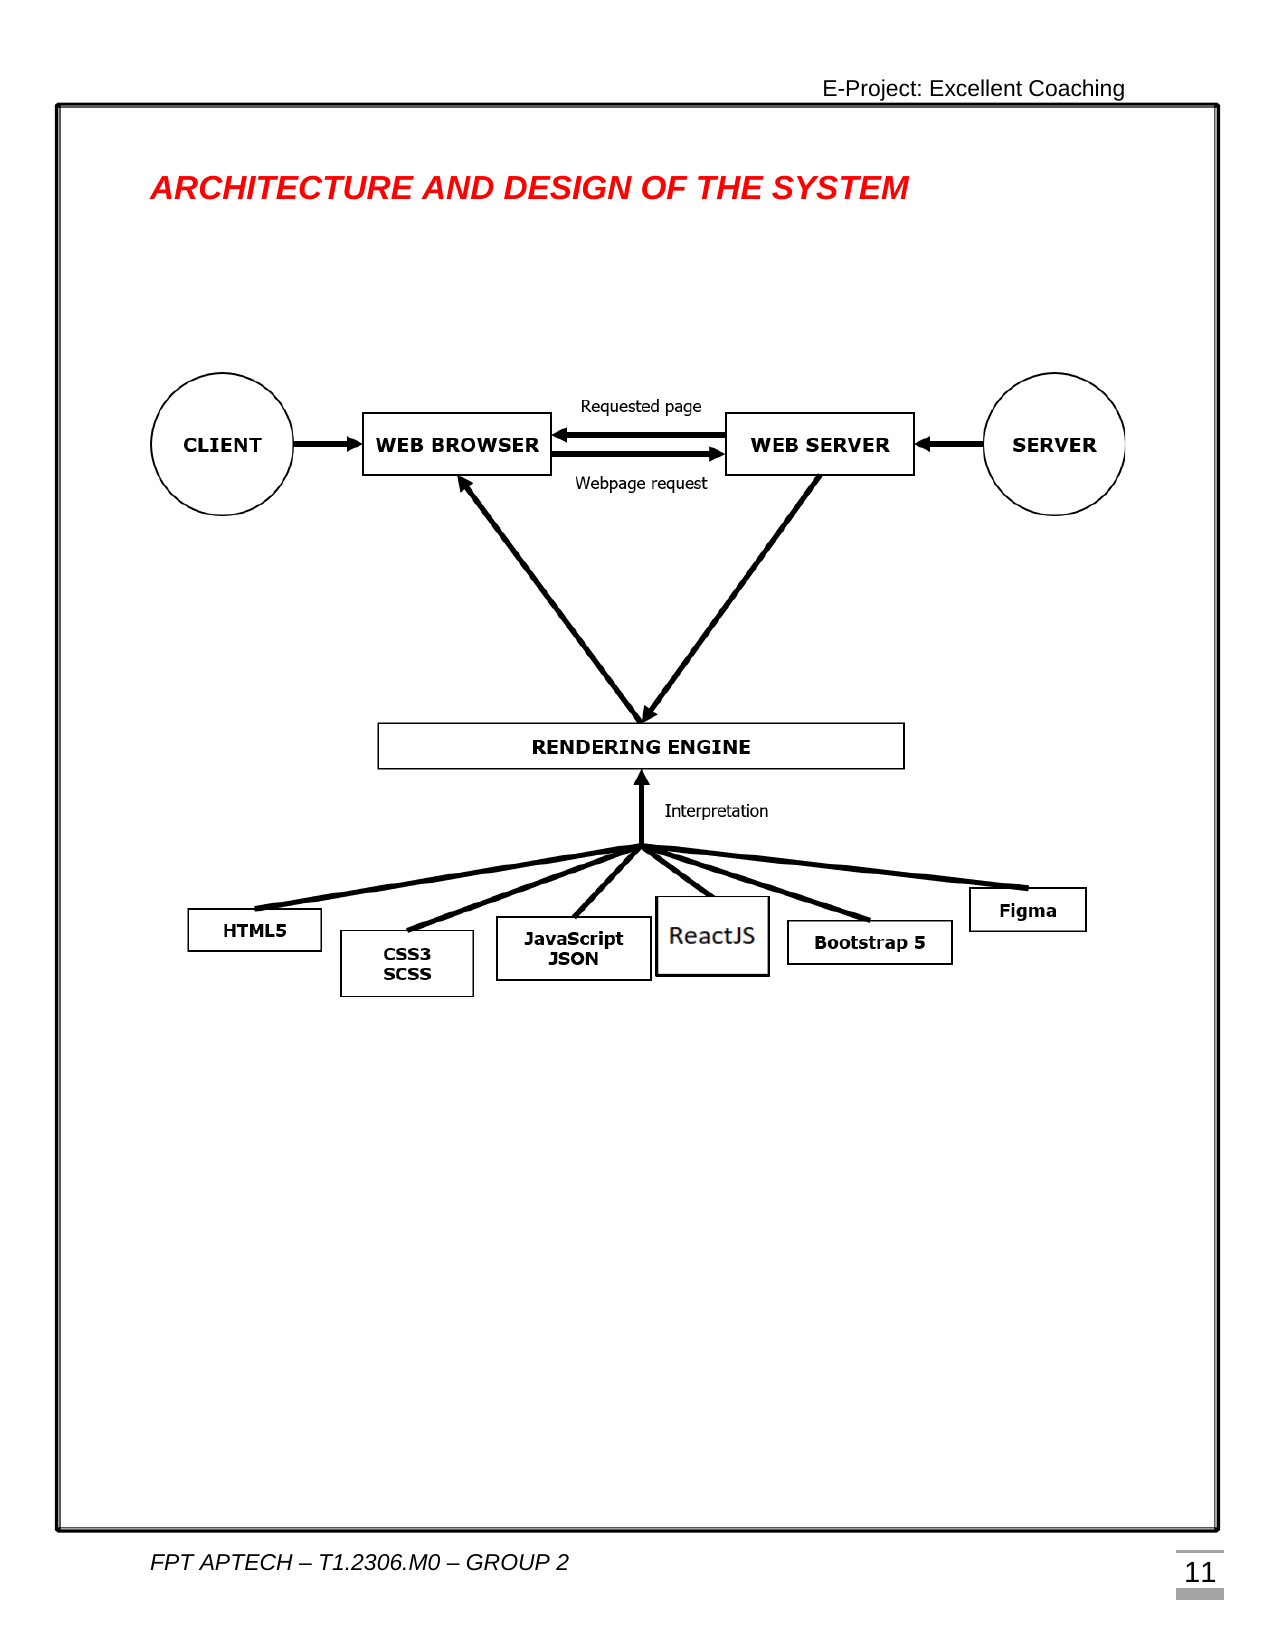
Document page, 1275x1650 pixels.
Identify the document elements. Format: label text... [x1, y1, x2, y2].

text ARCHITECTURE AND DESIGN OF THE SYSTEM [150, 168, 1125, 207]
picture [150, 372, 1125, 997]
